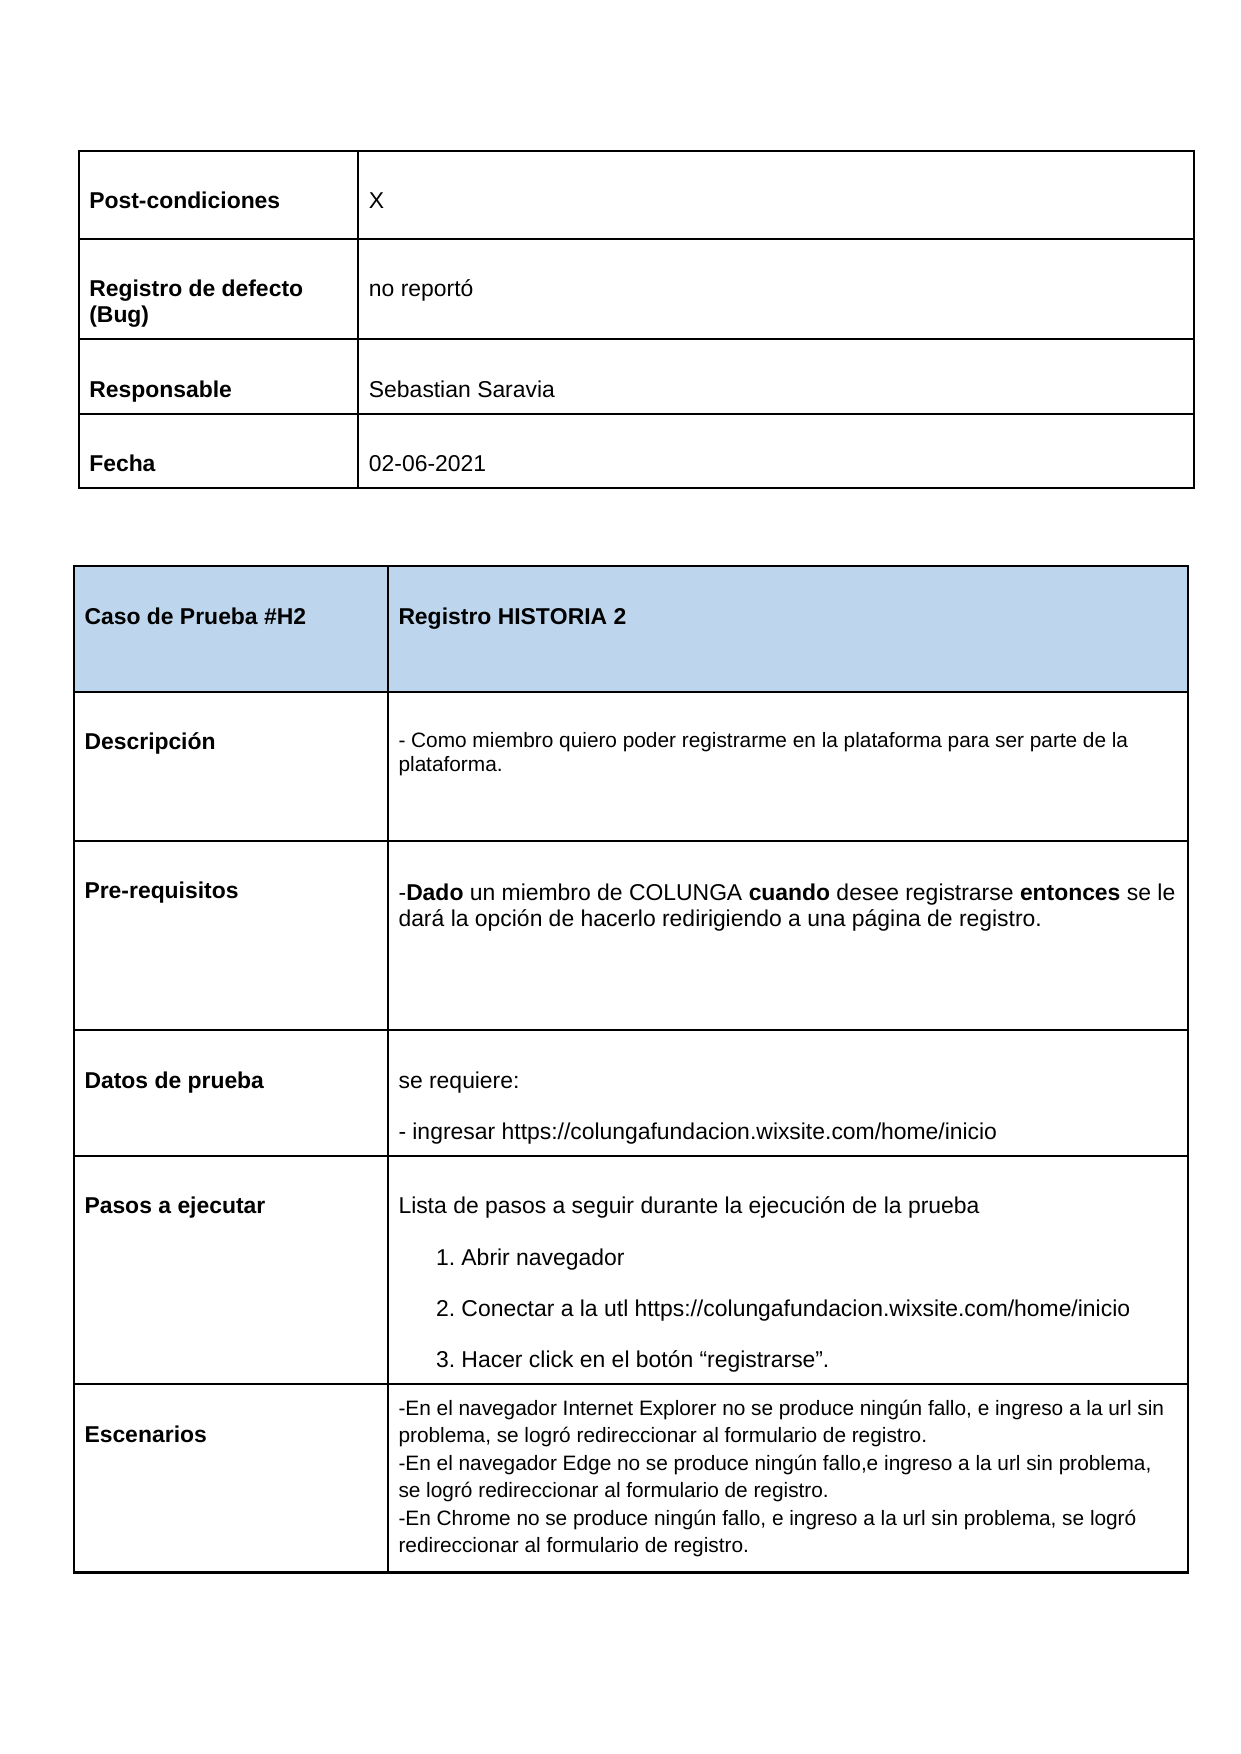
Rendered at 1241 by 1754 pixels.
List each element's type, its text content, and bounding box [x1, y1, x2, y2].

table_cell Pasos a ejecutar [75, 1157, 387, 1383]
table_cell X [359, 152, 1193, 237]
table_cell Datos de prueba [75, 1031, 387, 1155]
table_cell 02-06-2021 [359, 415, 1193, 487]
table_cell no reportó [359, 240, 1193, 338]
table_cell Sebastian Saravia [359, 340, 1193, 412]
table_cell Pre-requisitos [75, 842, 387, 1029]
table_header Caso de Prueba #H2 [75, 567, 387, 691]
table_cell - Como miembro quiero poder registrarme en la plataforma para ser parte de la plataforma. [389, 693, 1187, 840]
table_cell Lista de pasos a seguir durante la ejecución de la prueba 1. Abrir navegador 2. Conectar a la utl https://colungafundacion.wixsite.com/home/inicio 3. Hacer click en el botón “registrarse”. [389, 1157, 1187, 1383]
table_cell se requiere: - ingresar https://colungafundacion.wixsite.com/home/inicio [389, 1031, 1187, 1155]
table_cell Responsable [80, 340, 357, 412]
table_cell Registro de defecto (Bug) [80, 240, 357, 338]
table_cell Fecha [80, 415, 357, 487]
table_header Registro HISTORIA 2 [389, 567, 1187, 691]
table_cell Escenarios [75, 1385, 387, 1571]
table_cell -En el navegador Internet Explorer no se produce ningún fallo, e ingreso a la url sin problema, se logró redireccionar al formulario de registro. -En el navegador Edge no se produce ningún fallo,e ingreso a la url sin problema, se logró redireccionar al formulario de registro. -En Chrome no se produce ningún fallo, e ingreso a la url sin problema, se logró redireccionar al formulario de registro. [389, 1385, 1187, 1571]
table_cell Descripción [75, 693, 387, 840]
table_cell -Dado un miembro de COLUNGA cuando desee registrarse entonces se le dará la opción de hacerlo redirigiendo a una página de registro. [389, 842, 1187, 1029]
table_cell Post-condiciones [80, 152, 357, 237]
